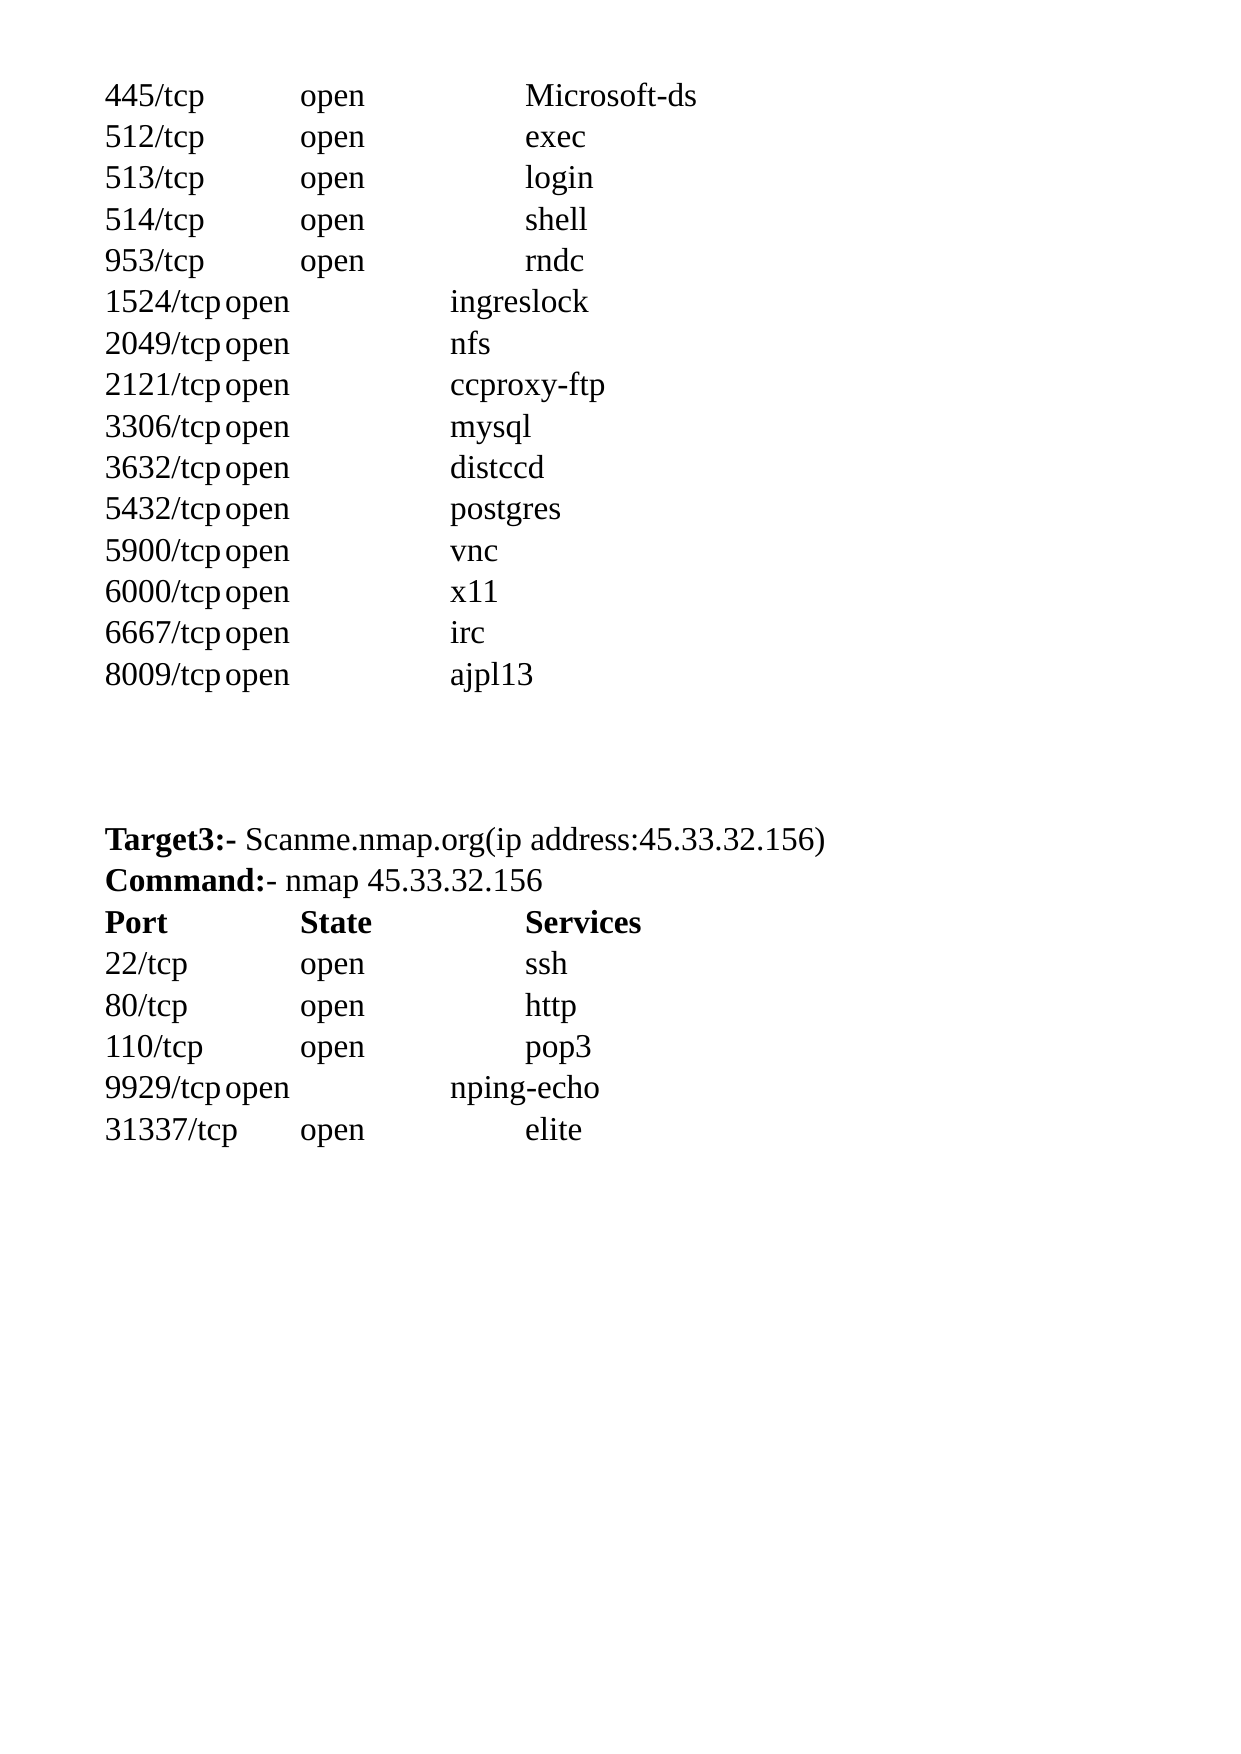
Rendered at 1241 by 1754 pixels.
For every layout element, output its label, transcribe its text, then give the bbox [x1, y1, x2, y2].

list 5900/tcp open vnc [104, 530, 1165, 568]
list Command:- nmap 45.33.32.156 [104, 861, 1165, 899]
list 110/tcp open pop3 [104, 1026, 1165, 1064]
list 445/tcp open Microsoft-ds [104, 75, 1165, 113]
list 6000/tcp open x11 [104, 571, 1165, 609]
list 2049/tcp open nfs [104, 323, 1165, 361]
list 514/tcp open shell [104, 199, 1165, 237]
list 31337/tcp open elite [104, 1109, 1165, 1147]
list Target3:- Scanme.nmap.org(ip address:45.33.32.156) [104, 819, 1165, 858]
list 8009/tcp open ajpl13 [104, 654, 1165, 692]
list 6667/tcp open irc [104, 613, 1165, 651]
list 3306/tcp open mysql [104, 406, 1165, 444]
list 80/tcp open http [104, 985, 1165, 1023]
list 512/tcp open exec [104, 116, 1165, 155]
list 953/tcp open rndc [104, 240, 1165, 279]
list 2121/tcp open ccproxy-ftp [104, 364, 1165, 403]
list 1524/tcp open ingreslock [104, 282, 1165, 320]
list 513/tcp open login [104, 158, 1165, 196]
list Port State Services [104, 902, 1165, 940]
list 3632/tcp open distccd [104, 447, 1165, 486]
list 5432/tcp open postgres [104, 488, 1165, 527]
list 22/tcp open ssh [104, 943, 1165, 982]
list 9929/tcp open nping-echo [104, 1067, 1165, 1106]
